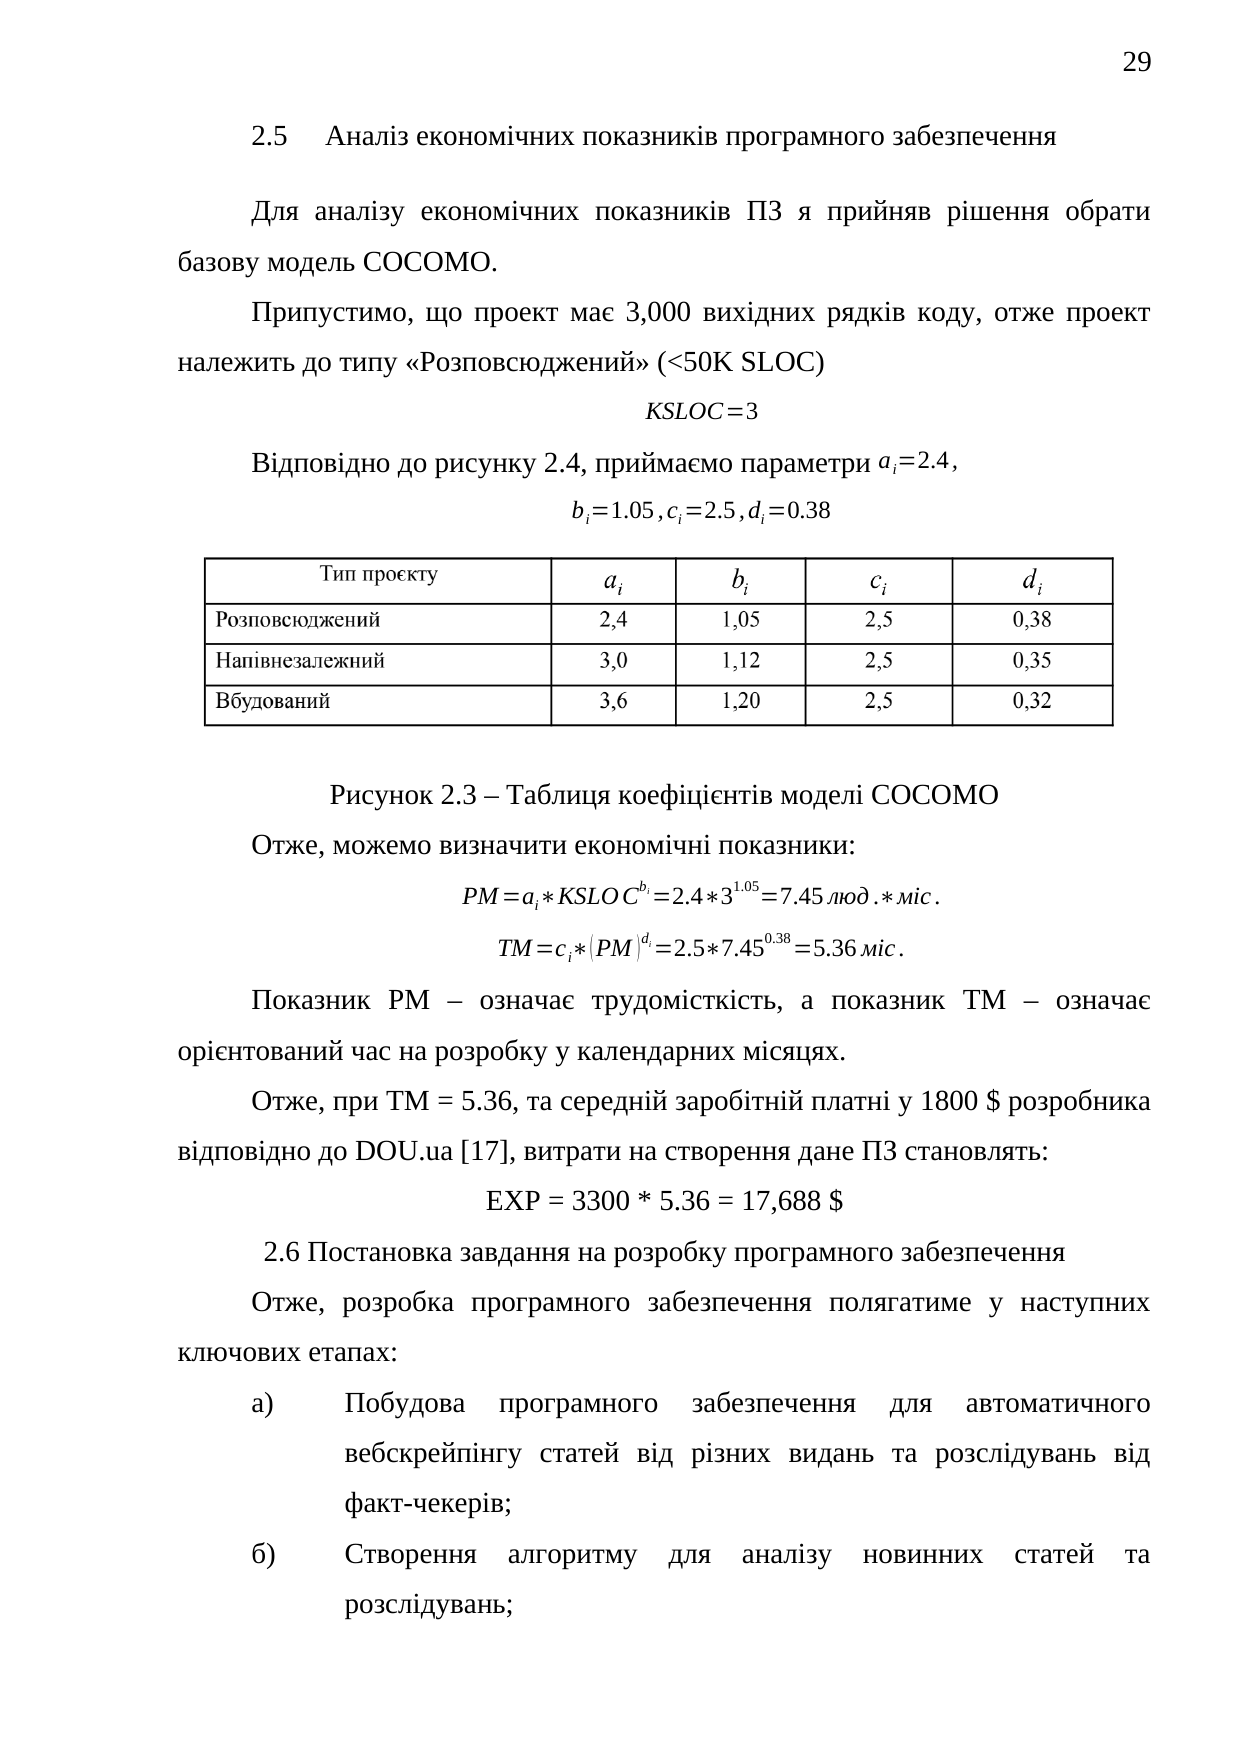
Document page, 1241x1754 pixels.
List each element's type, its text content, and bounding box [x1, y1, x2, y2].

list Побудова програмного забезпечення для автоматичного вебскрейпінгу статей від різних видань та розслідувань від факт-чекерів; [251, 1385, 1152, 1519]
text Рисунок 2.3 – Таблиця коефіцієнтів моделі COCOMO [177, 777, 1152, 811]
list Створення алгоритму для аналізу новинних статей та розслідувань; [251, 1536, 1152, 1619]
text Припустимо, що проект має 3,000 вихідних рядків коду, отже проект належить до типу «Розповсюджений» (<50K SLOC) [177, 294, 1152, 378]
text Отже, при TM = 5.36, та середній заробітній платні у 1800 $ розробника відповідно до DOU.ua [17], витрати на створення дане ПЗ становлять: [177, 1083, 1152, 1167]
text EXP = 3300 * 5.36 = 17,688 $ [177, 1183, 1152, 1217]
text Відповідно до рисунку 2.4, приймаємо параметри [177, 445, 1152, 479]
text Показник PM – означає трудомісткість, а показник TM – означає орієнтований час на розробку у календарних місяцях. [177, 982, 1152, 1066]
subtitle Аналіз економічних показників програмного забезпечення [251, 118, 1152, 152]
text Отже, можемо визначити економічні показники: [177, 827, 1152, 861]
text 2.6 Постановка завдання на розробку програмного забезпечення [177, 1234, 1152, 1267]
text Отже, розробка програмного забезпечення полягатиме у наступних ключових етапах: [177, 1284, 1152, 1368]
picture [177, 545, 1152, 761]
text Для аналізу економічних показників ПЗ я прийняв рішення обрати базову модель COCOMO. [177, 193, 1152, 277]
